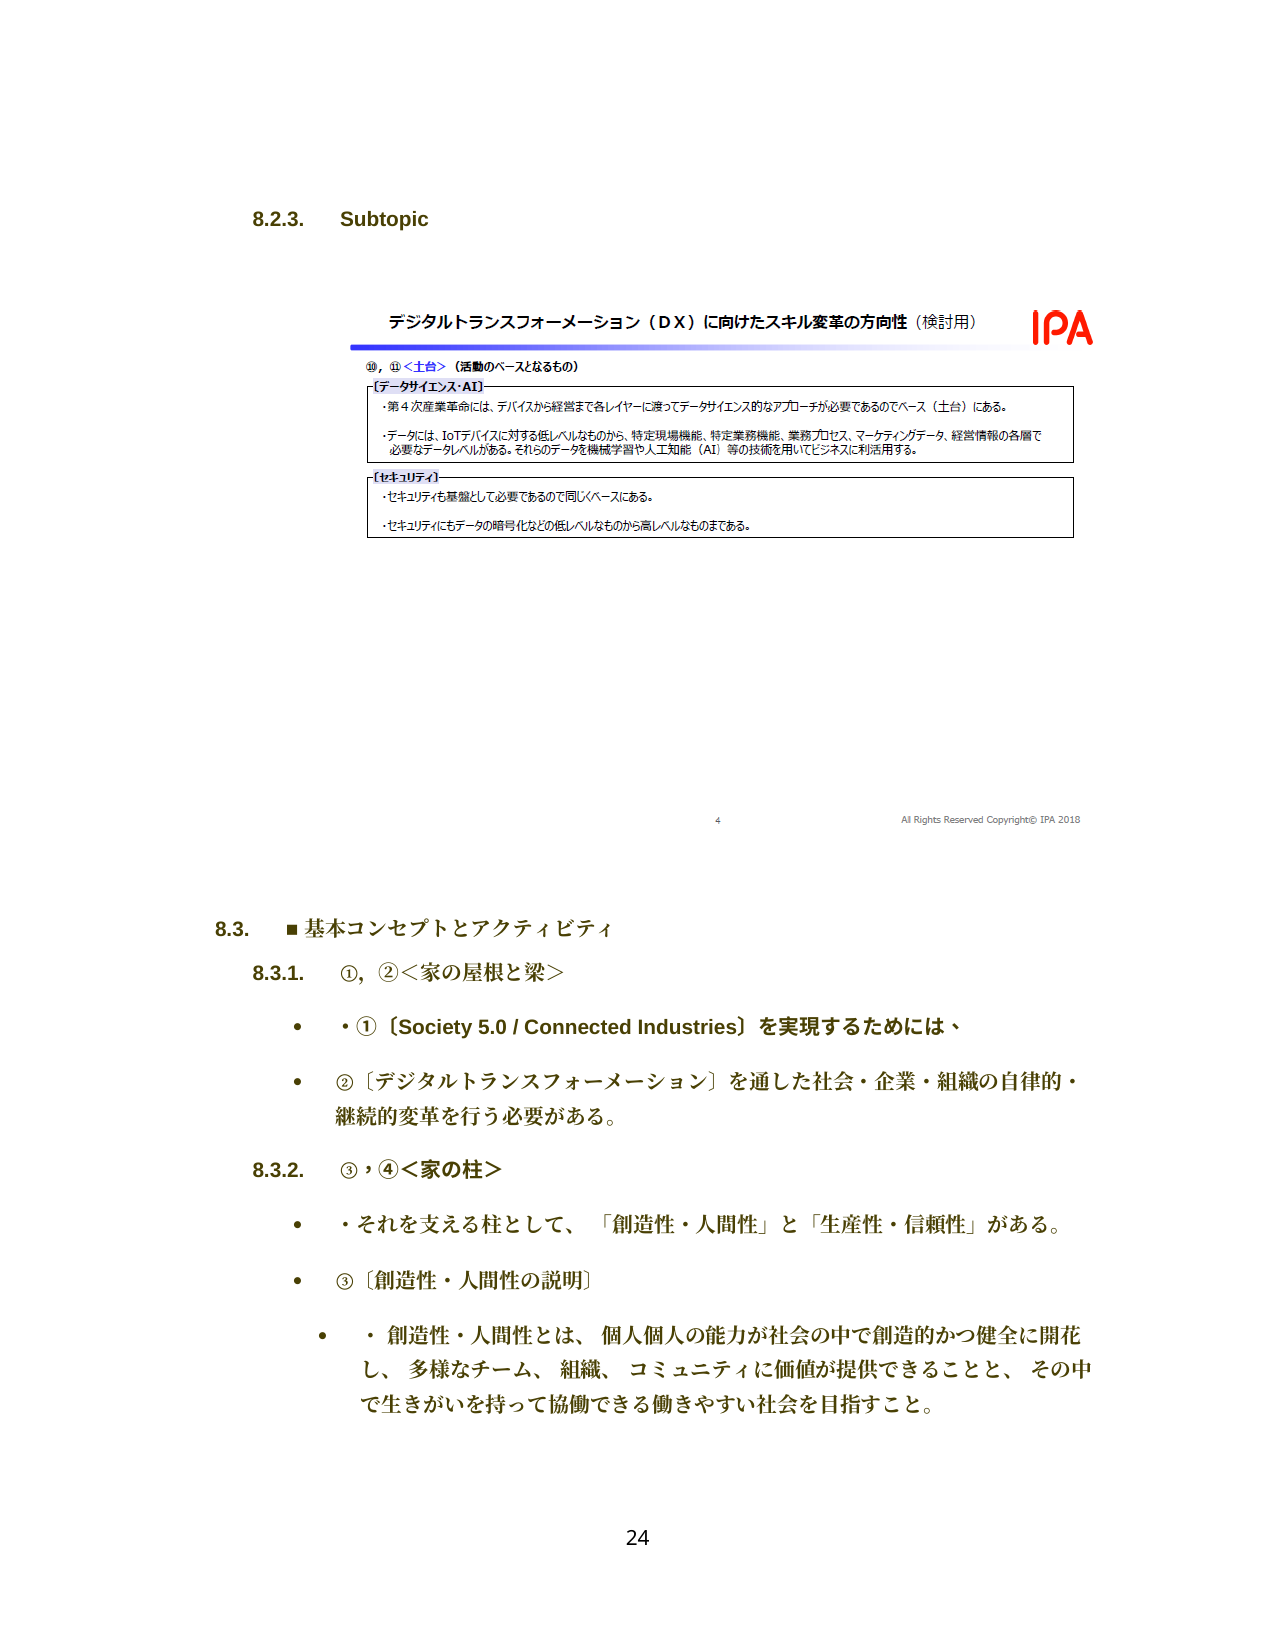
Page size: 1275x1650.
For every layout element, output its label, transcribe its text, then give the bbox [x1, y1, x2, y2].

list Subtopic [252, 207, 1098, 231]
list ③〔創造性・人間性の説明〕 [294, 1264, 1098, 1294]
list ③，④＜家の柱＞ [252, 1156, 1098, 1184]
list ・①〔Society 5.0 / Connected Industries〕を実現するためには、 [294, 1012, 1098, 1041]
list ・ 創造性・人間性とは、 個人個人の能力が社会の中で創造的かつ健全に開花し、 多様なチーム、 組織、 コミュニティに価値が提供できることと、 その中で生きがいを持って協働できる働きやすい社会を目指すこと。 [319, 1319, 1098, 1418]
list ②〔デジタルトランスフォーメーション〕を通した社会・企業・組織の自律的・継続的変革を行う必要がある。 [294, 1066, 1098, 1130]
list ①，②＜家の屋根と梁＞ [252, 957, 1098, 987]
picture [339, 308, 1098, 828]
list ・それを支える柱として、 「創造性・人間性」と「生産性・信頼性」がある。 [294, 1209, 1098, 1239]
list ■ 基本コンセプトとアクティビティ [215, 912, 1098, 942]
